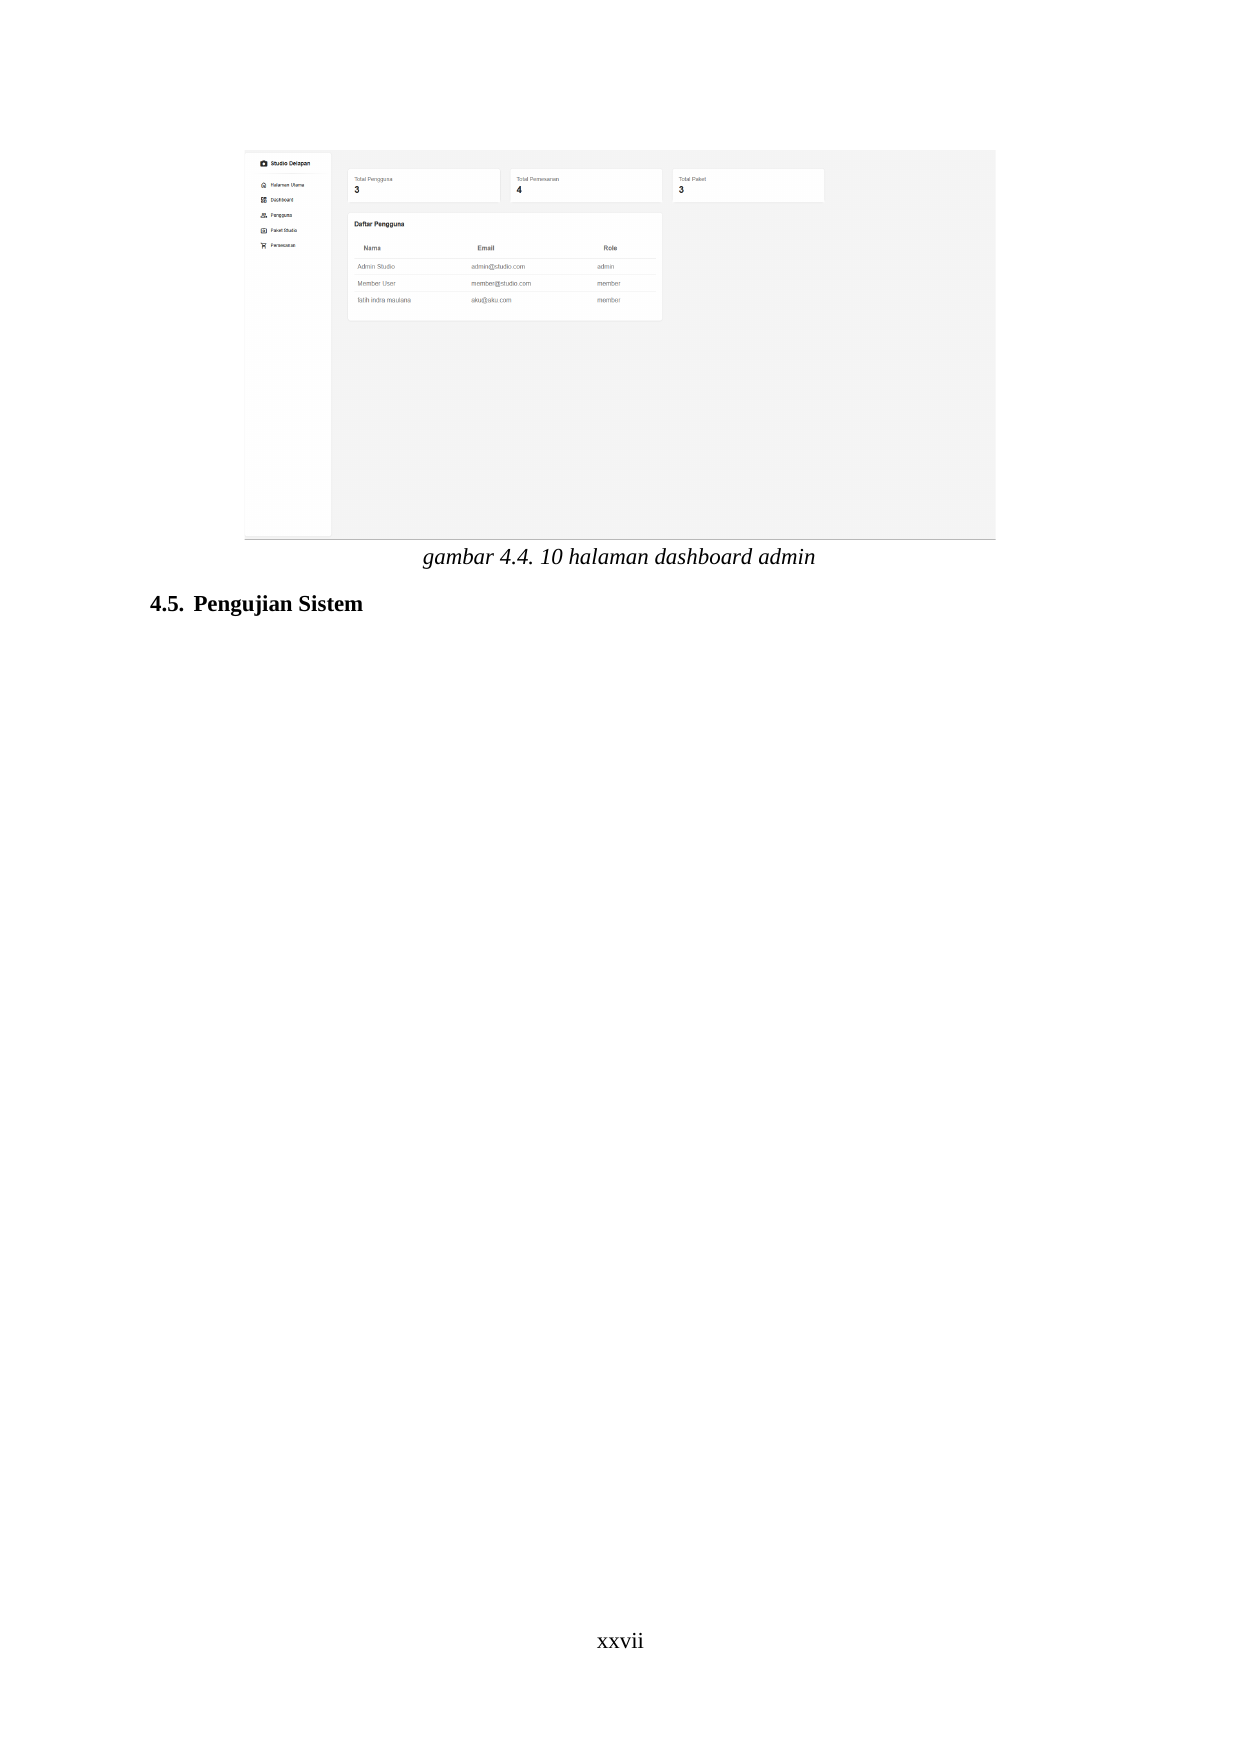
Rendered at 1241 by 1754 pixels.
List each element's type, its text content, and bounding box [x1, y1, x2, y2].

text gambar 4.4. 10 halaman dashboard admin [150, 543, 1090, 569]
subtitle Pengujian Sistem [150, 590, 1090, 617]
picture [244, 150, 996, 540]
